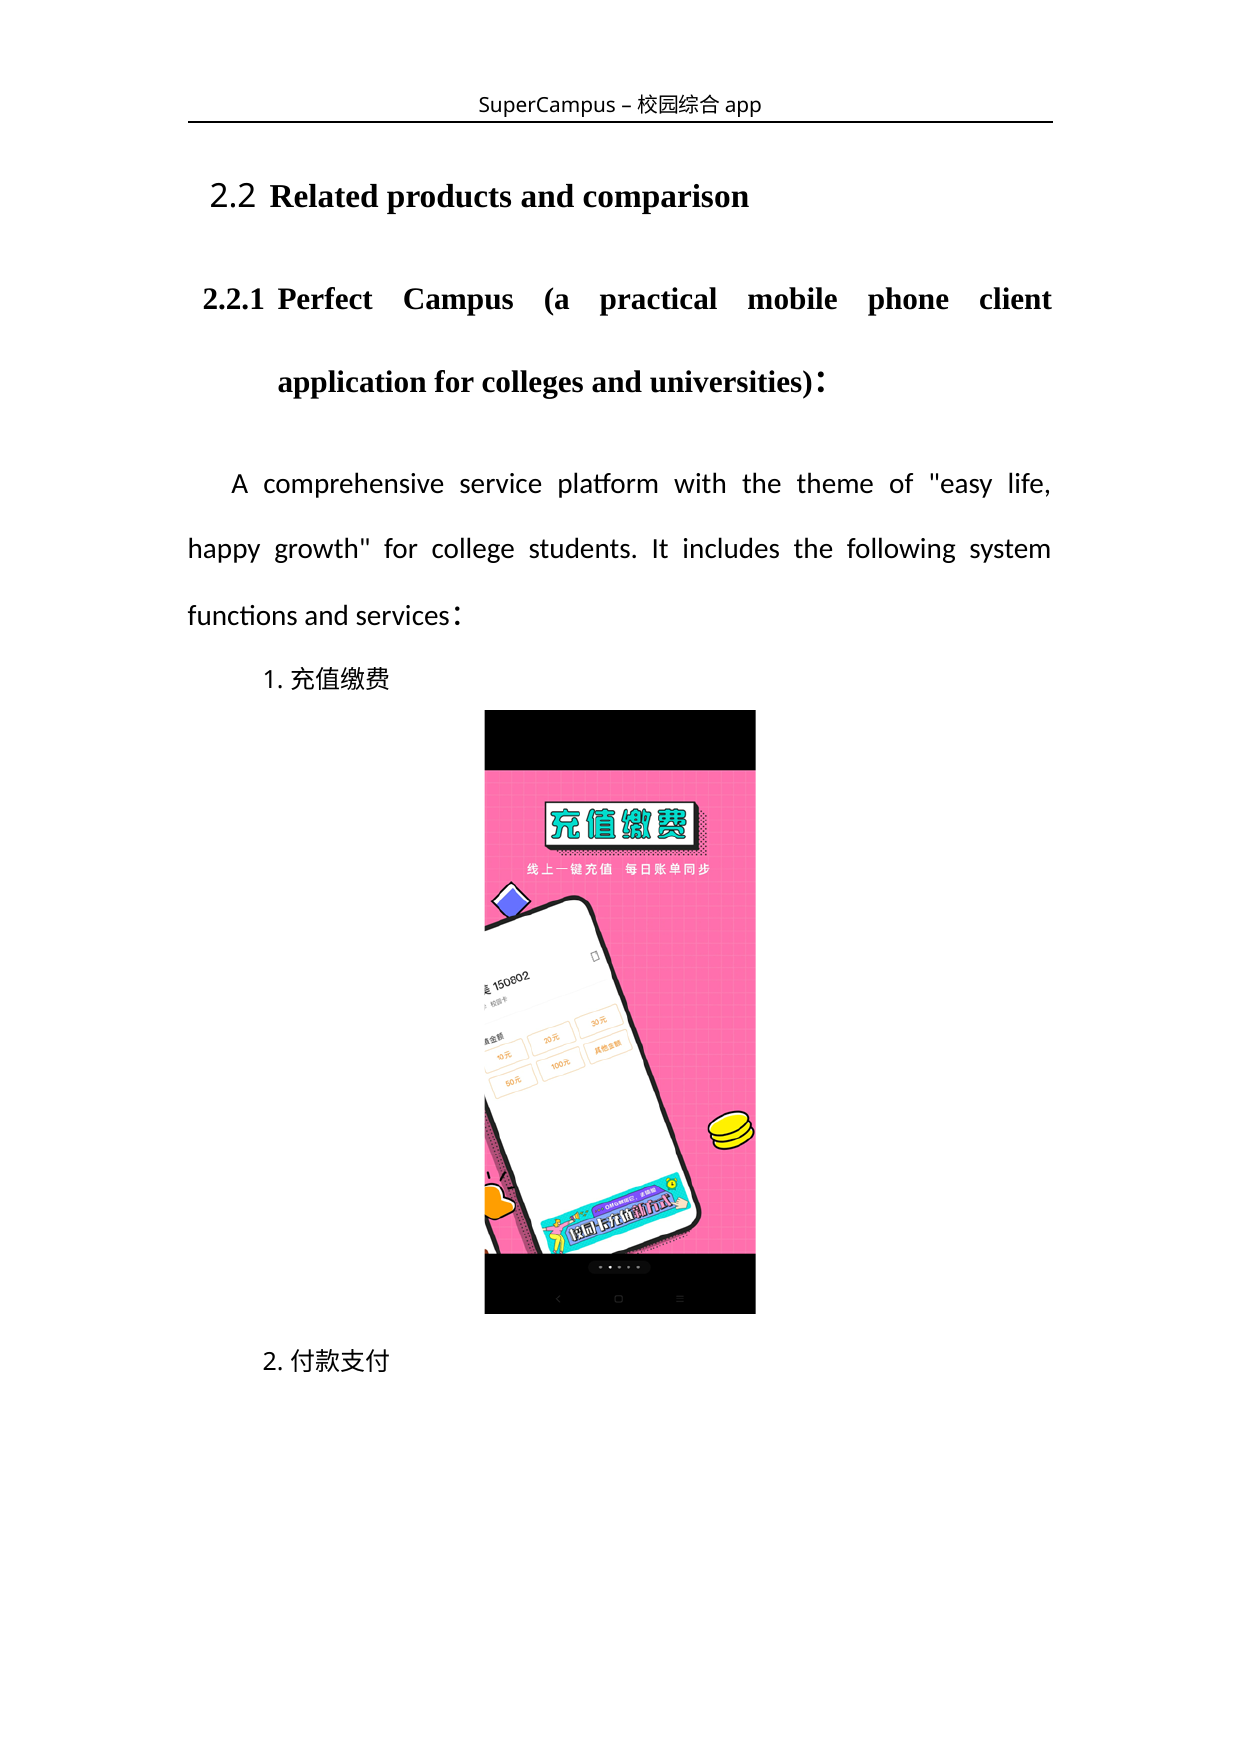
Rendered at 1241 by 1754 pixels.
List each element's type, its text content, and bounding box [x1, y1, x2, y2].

subtitle Perfect Campus (a practical mobile phone client application for colleges and universities)： [202, 265, 1053, 412]
picture [484, 710, 756, 1314]
subtitle Related products and comparison [209, 162, 1053, 227]
text A comprehensive service platform with the theme of "easy life, happy growth" for college students. It includes the following system functions and services： [187, 450, 1053, 645]
text 2. 付款支付 [262, 1327, 1053, 1392]
text 1. 充值缴费 [262, 645, 1053, 710]
